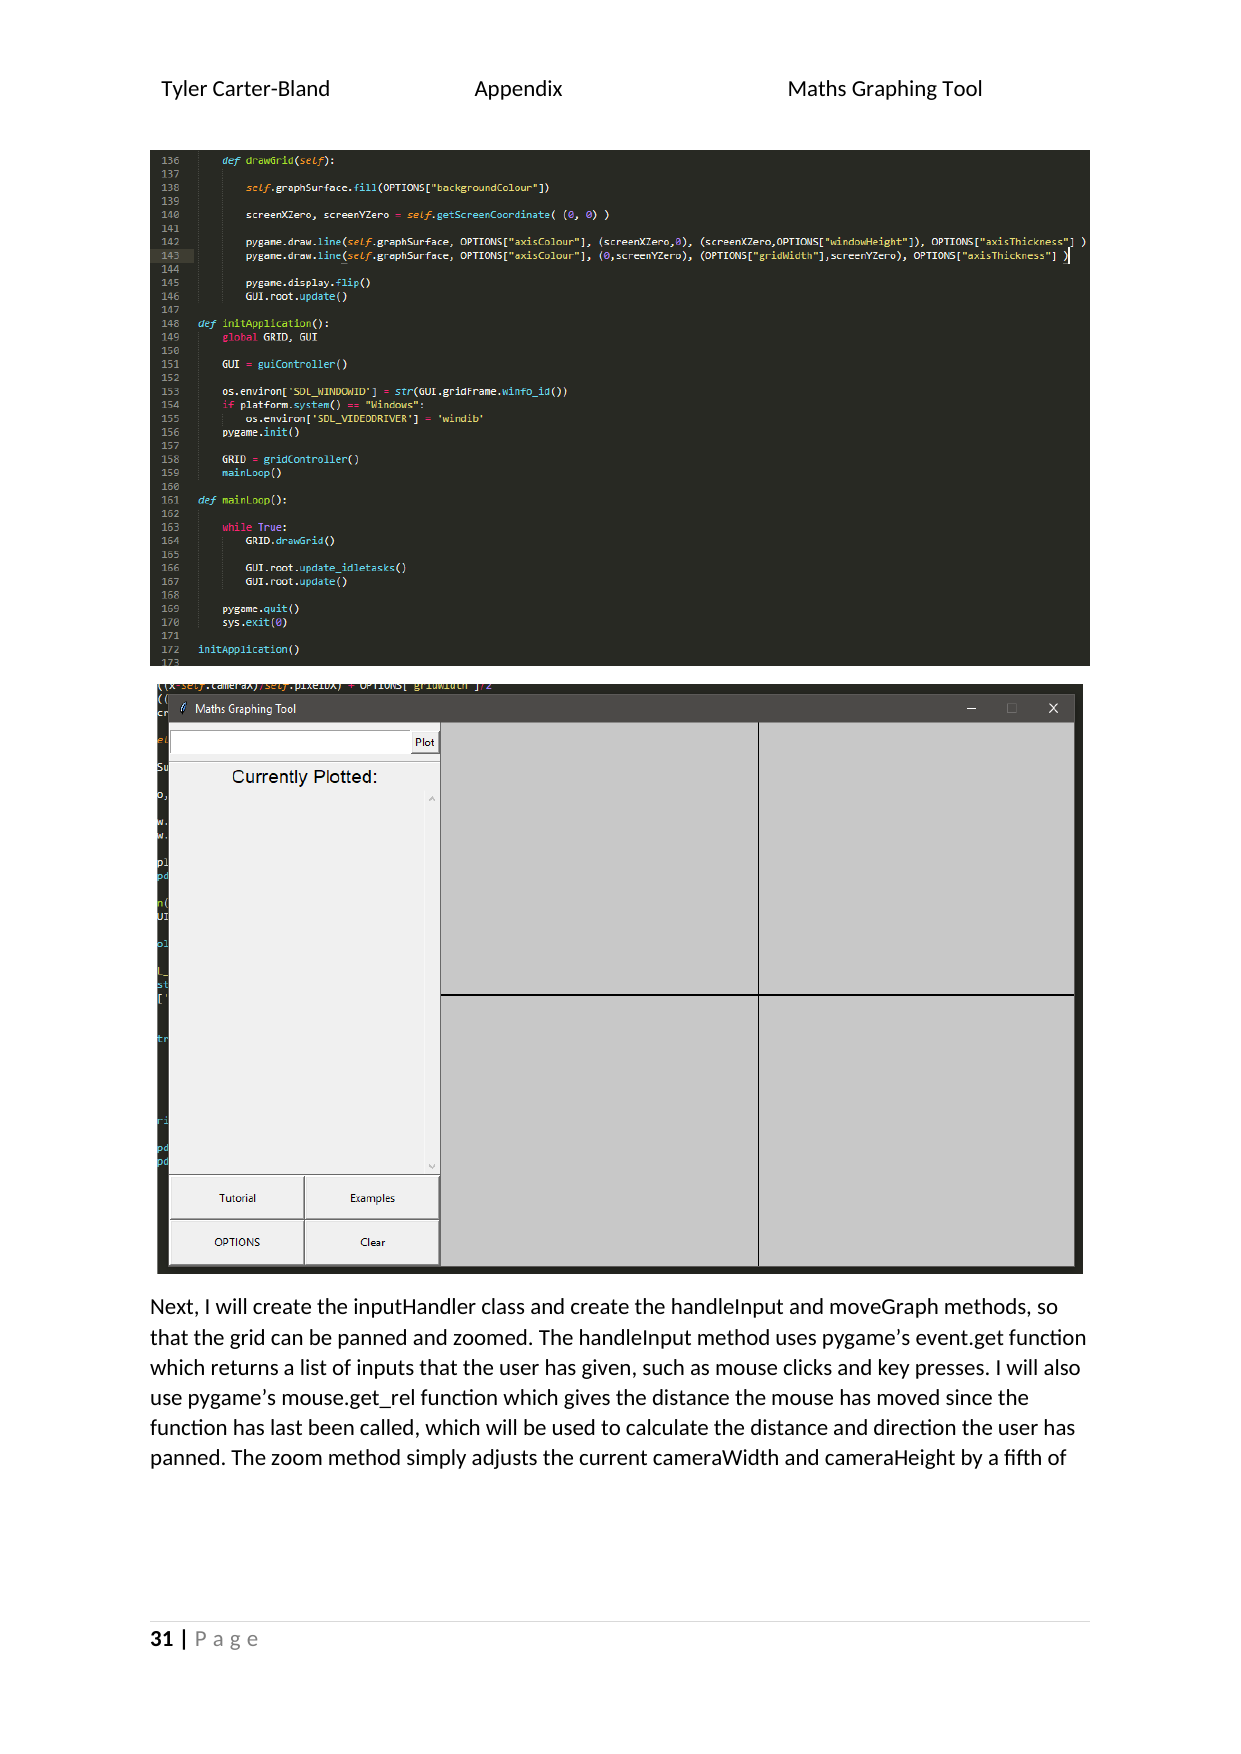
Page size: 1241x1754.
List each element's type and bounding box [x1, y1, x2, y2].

picture [150, 150, 1090, 666]
picture [157, 684, 1083, 1274]
text [150, 1292, 1090, 1471]
